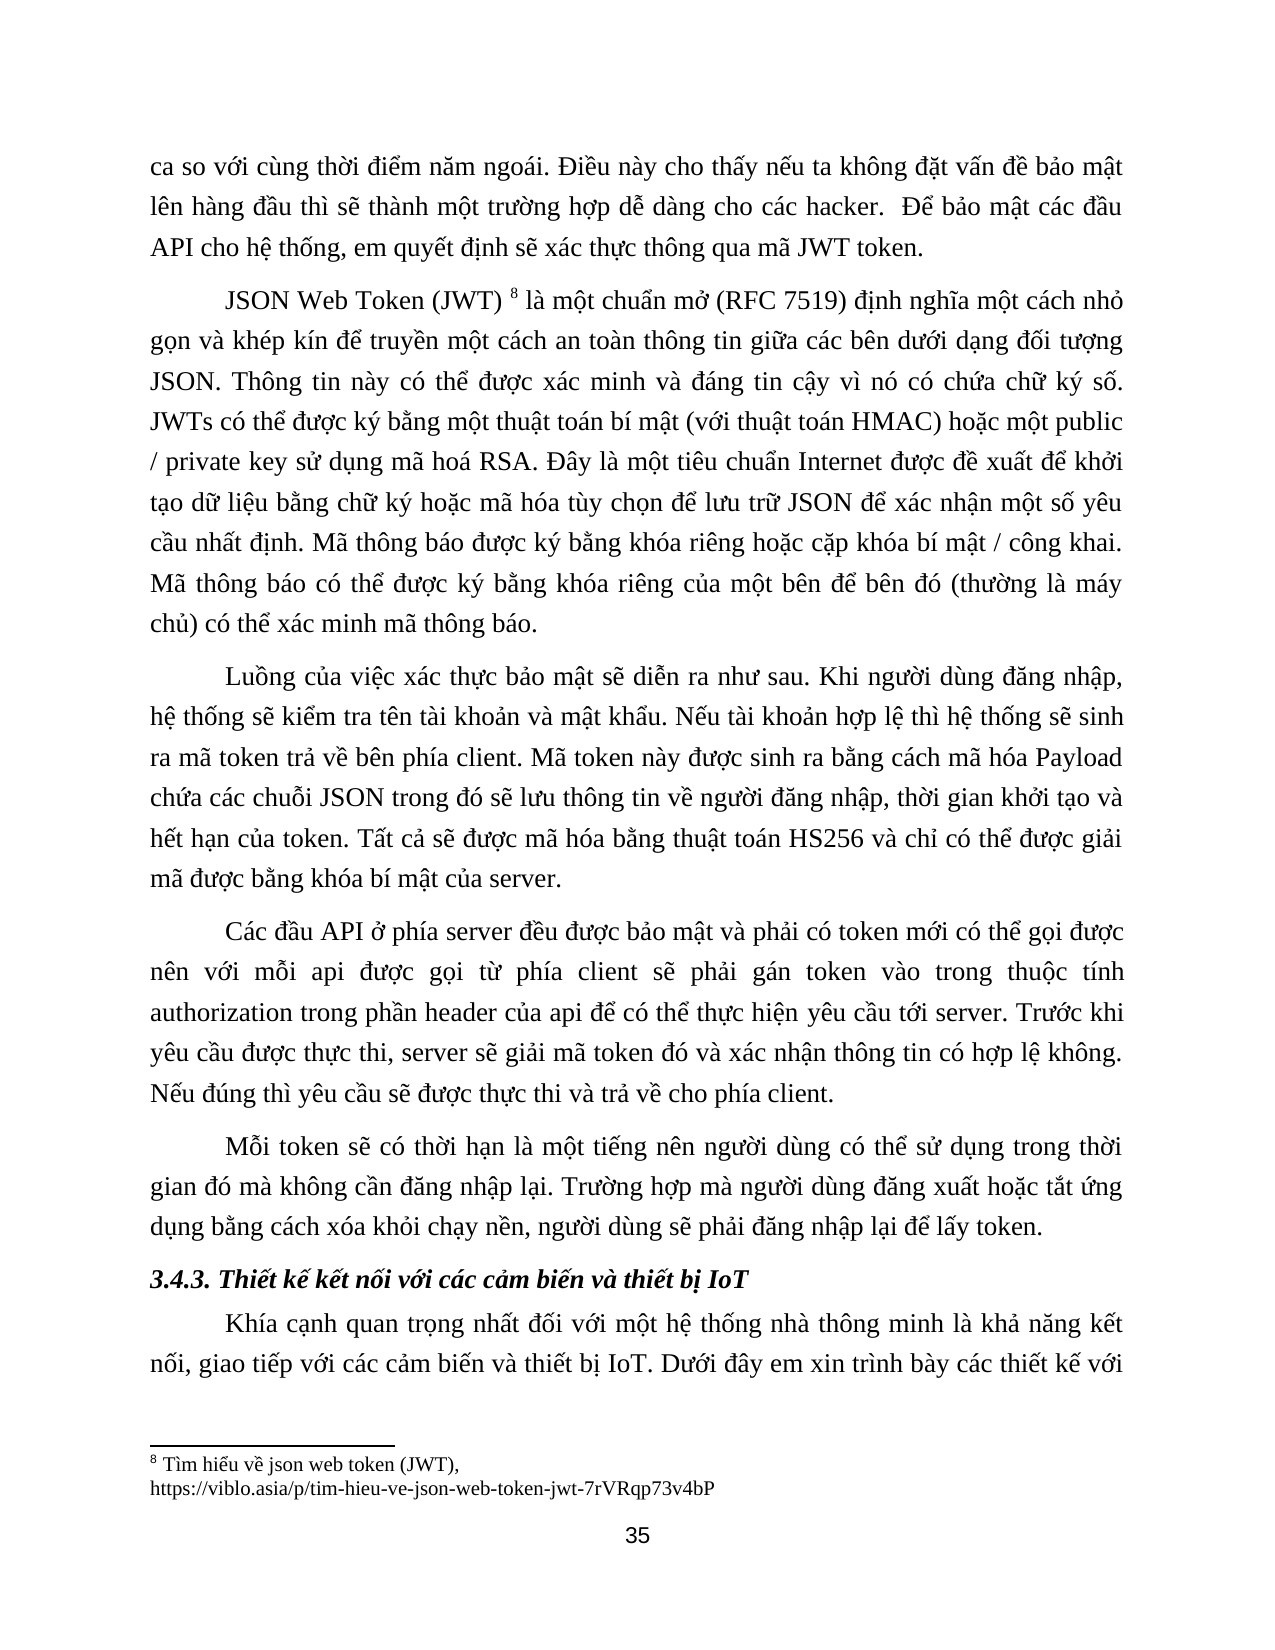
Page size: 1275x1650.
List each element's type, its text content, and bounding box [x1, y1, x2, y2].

text JSON Web Token (JWT) là một chuẩn mở (RFC 7519) định nghĩa một cách nhỏ gọn và khép kín để truyền một cách an toàn thông tin giữa các bên dưới dạng đối tượng JSON. Thông tin này có thể được xác minh và đáng tin cậy vì nó có chứa chữ ký số. JWTs có thể được ký bằng một thuật toán bí mật (với thuật toán HMAC) hoặc một public / private key sử dụng mã hoá RSA. Đây là một tiêu chuẩn Internet được đề xuất để khởi tạo dữ liệu bằng chữ ký hoặc mã hóa tùy chọn để lưu trữ JSON để xác nhận một số yêu cầu nhất định. Mã thông báo được ký bằng khóa riêng hoặc cặp khóa bí mật / công khai. Mã thông báo có thể được ký bằng khóa riêng của một bên để bên đó (thường là máy chủ) có thể xác minh mã thông báo. [150, 284, 1125, 638]
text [150, 1307, 1125, 1378]
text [150, 150, 1125, 262]
text Các đầu API ở phía server đều được bảo mật và phải có token mới có thể gọi được nên với mỗi api được gọi từ phía client sẽ phải gán token vào trong thuộc tính authorization trong phần header của api để có thể thực hiện yêu cầu tới server. Trước khi yêu cầu được thực thi, server sẽ giải mã token đó và xác nhận thông tin có hợp lệ không. Nếu đúng thì yêu cầu sẽ được thực thi và trả về cho phía client. [150, 915, 1125, 1108]
subtitle 3.4.3. Thiết kế kết nối với các cảm biến và thiết bị IoT [150, 1263, 1125, 1294]
text Mỗi token sẽ có thời hạn là một tiếng nên người dùng có thể sử dụng trong thời gian đó mà không cần đăng nhập lại. Trường hợp mà người dùng đăng xuất hoặc tắt ứng dụng bằng cách xóa khỏi chạy nền, người dùng sẽ phải đăng nhập lại để lấy token. [150, 1129, 1125, 1242]
text Luồng của việc xác thực bảo mật sẽ diễn ra như sau. Khi người dùng đăng nhập, hệ thống sẽ kiểm tra tên tài khoản và mật khẩu. Nếu tài khoản hợp lệ thì hệ thống sẽ sinh ra mã token trả về bên phía client. Mã token này được sinh ra bằng cách mã hóa Payload chứa các chuỗi JSON trong đó sẽ lưu thông tin về người đăng nhập, thời gian khởi tạo và hết hạn của token. Tất cả sẽ được mã hóa bằng thuật toán HS256 và chỉ có thể được giải mã được bằng khóa bí mật của server. [150, 660, 1125, 893]
